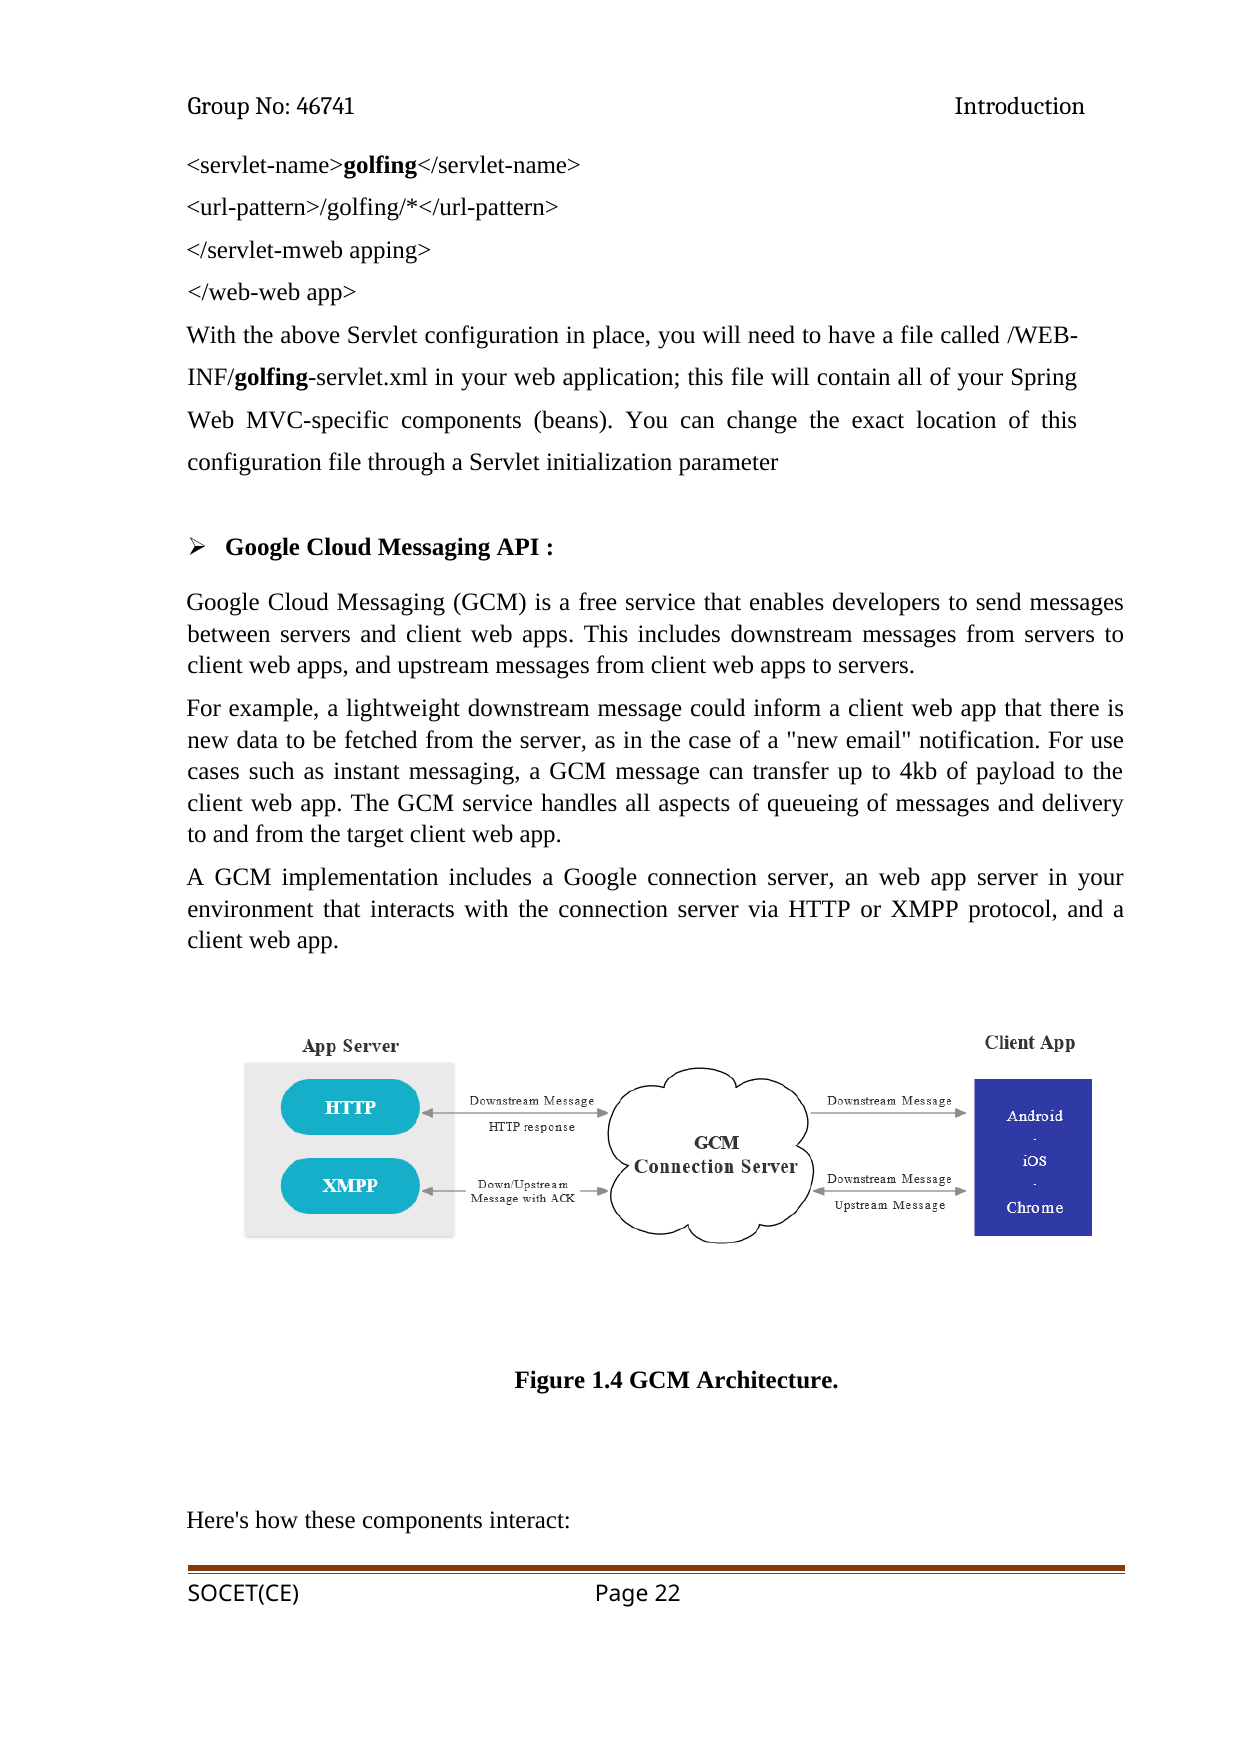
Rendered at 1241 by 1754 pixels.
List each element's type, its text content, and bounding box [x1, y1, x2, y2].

text <url-pattern>/golfing/*</url-pattern> [186, 192, 1078, 221]
text With the above Servlet configuration in place, you will need to have a file called /WEB-INF/golfing-servlet.xml in your web application; this file will contain all of your Spring Web MVC-specific components (beans). You can change the exact location of this configuration file through a Servlet initialization parameter [186, 320, 1078, 476]
text </web-web app> [187, 277, 1078, 306]
text For example, a lightweight downstream message could inform a client web app that there is new data to be fetched from the server, as in the case of a "new email" notification. For use cases such as instant messaging, a GCM message can transfer up to 4kb of payload to the client web app. The GCM service handles all aspects of queueing of messages and delivery to and from the target client web app. [186, 693, 1125, 848]
text Here's how these components interact: [186, 1506, 1125, 1534]
text <servlet-name>golfing</servlet-name> [186, 150, 1078, 179]
picture [186, 967, 1124, 1325]
text </servlet-mweb apping> [186, 235, 1078, 264]
subtitle Figure 1.4 GCM Architecture. [289, 1339, 976, 1394]
text A GCM implementation includes a Google connection server, an web app server in your environment that interacts with the connection server via HTTP or XMPP protocol, and a client web app. [186, 862, 1125, 954]
list Google Cloud Messaging API : [187, 532, 1125, 561]
text Google Cloud Messaging (GCM) is a free service that enables developers to send messages between servers and client web apps. This includes downstream messages from servers to client web apps, and upstream messages from client web apps to servers. [186, 587, 1125, 679]
